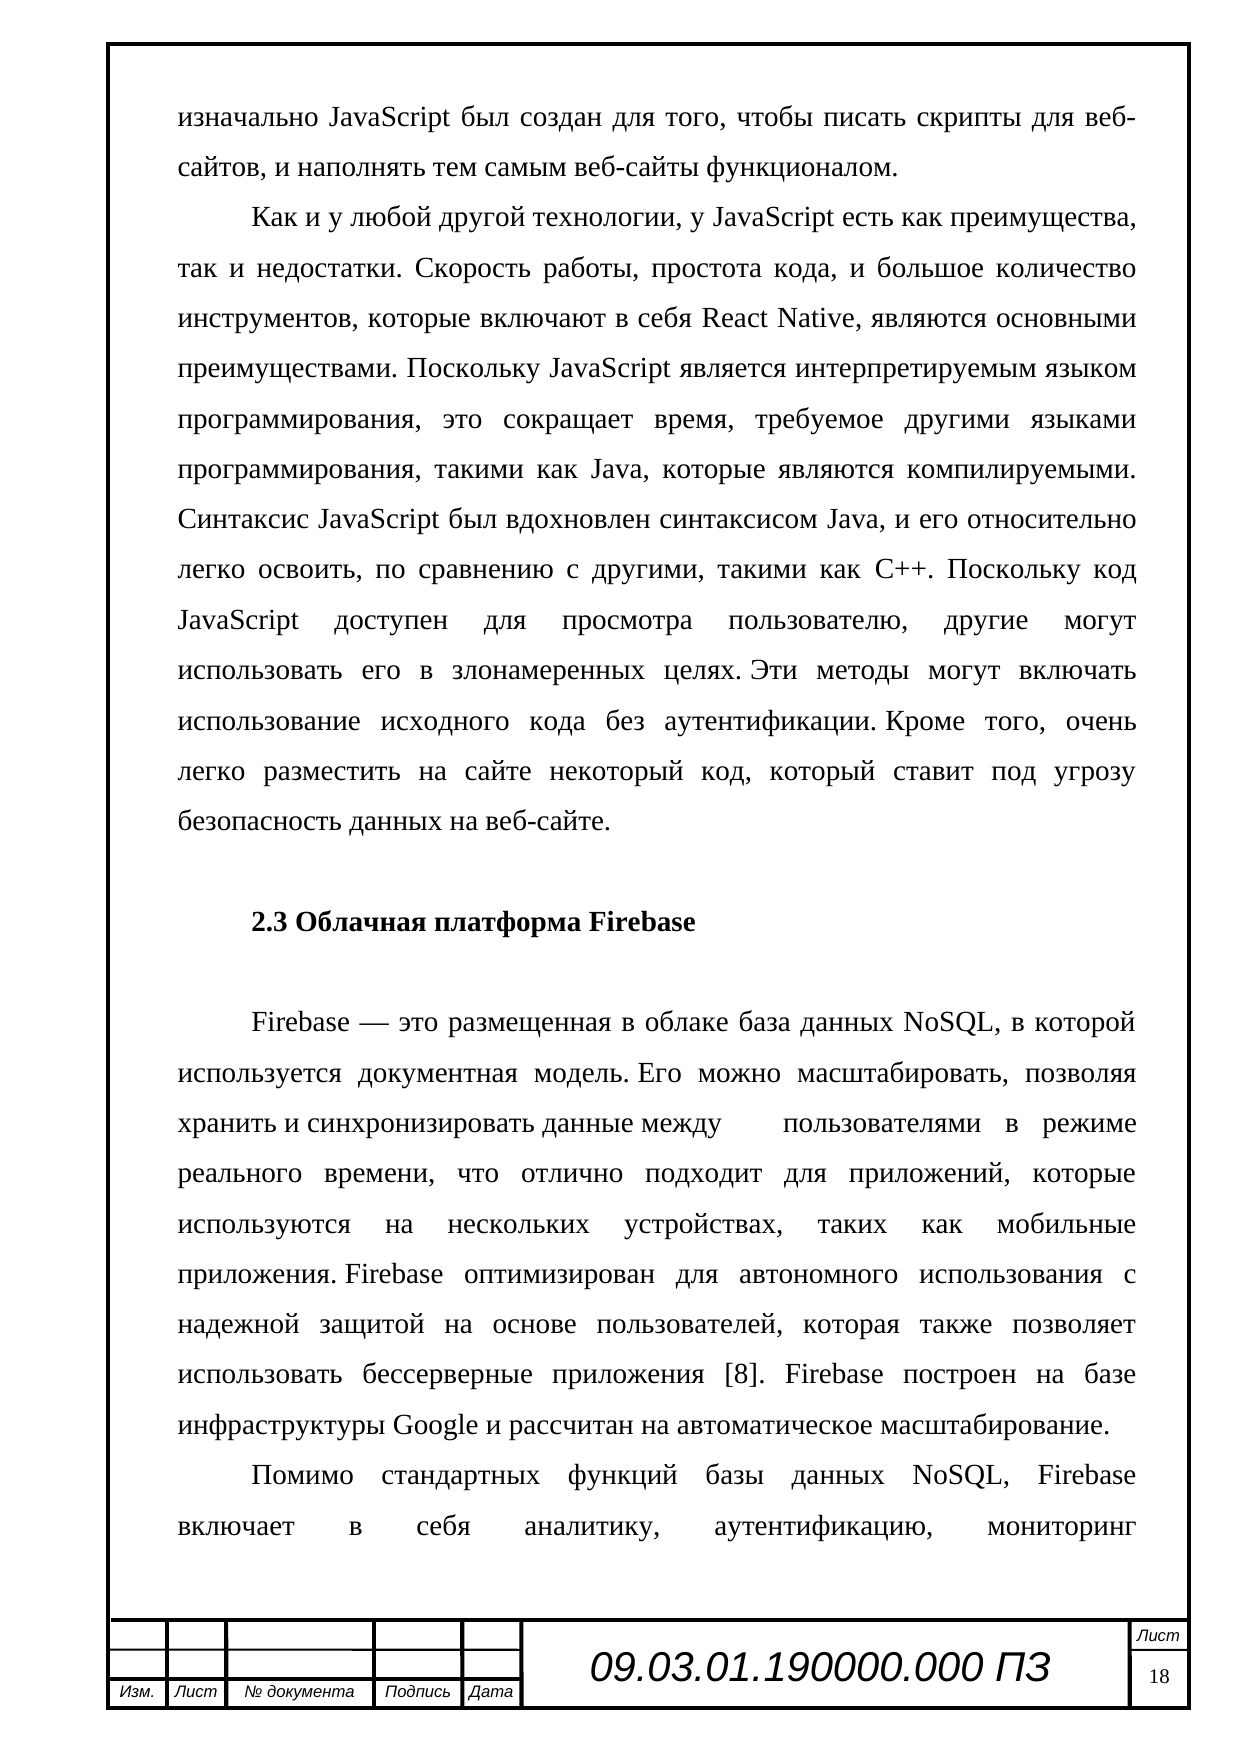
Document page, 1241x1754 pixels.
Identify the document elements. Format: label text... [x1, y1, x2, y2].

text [177, 99, 1137, 183]
subtitle 2.3 Облачная платформа Firebase [177, 904, 1137, 937]
text Как и у любой другой технологии, у JavaScript есть как преимущества, так и недостатки. Скорость работы, простота кода, и большое количество инструментов, которые включают в себя React Native, являются основными преимуществами. Поскольку JavaScript является интерпретируемым языком программирования, это сокращает время, требуемое другими языками программирования, такими как Java, которые являются компилируемыми. Синтаксис JavaScript был вдохновлен синтаксисом Java, и его относительно легко освоить, по сравнению с другими, такими как C++. Поскольку код JavaScript доступен для просмотра пользователю, другие могут использовать его в злонамеренных целях. Эти методы могут включать использование исходного кода без аутентификации. Кроме того, очень легко разместить на сайте некоторый код, который ставит под угрозу безопасность данных на веб-сайте. [177, 199, 1137, 837]
text Firebase — это размещенная в облаке база данных NoSQL, в которой используется документная модель. Его можно масштабировать, позволяя хранить и синхронизировать данные между пользователями в режиме реального времени, что отлично подходит для приложений, которые используются на нескольких устройствах, таких как мобильные приложения. Firebase оптимизирован для автономного использования с надежной защитой на основе пользователей, которая также позволяет использовать бессерверные приложения [8]. Firebase построен на базе инфраструктуры Google и рассчитан на автоматическое масштабирование. [177, 1004, 1137, 1441]
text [177, 1457, 1137, 1541]
